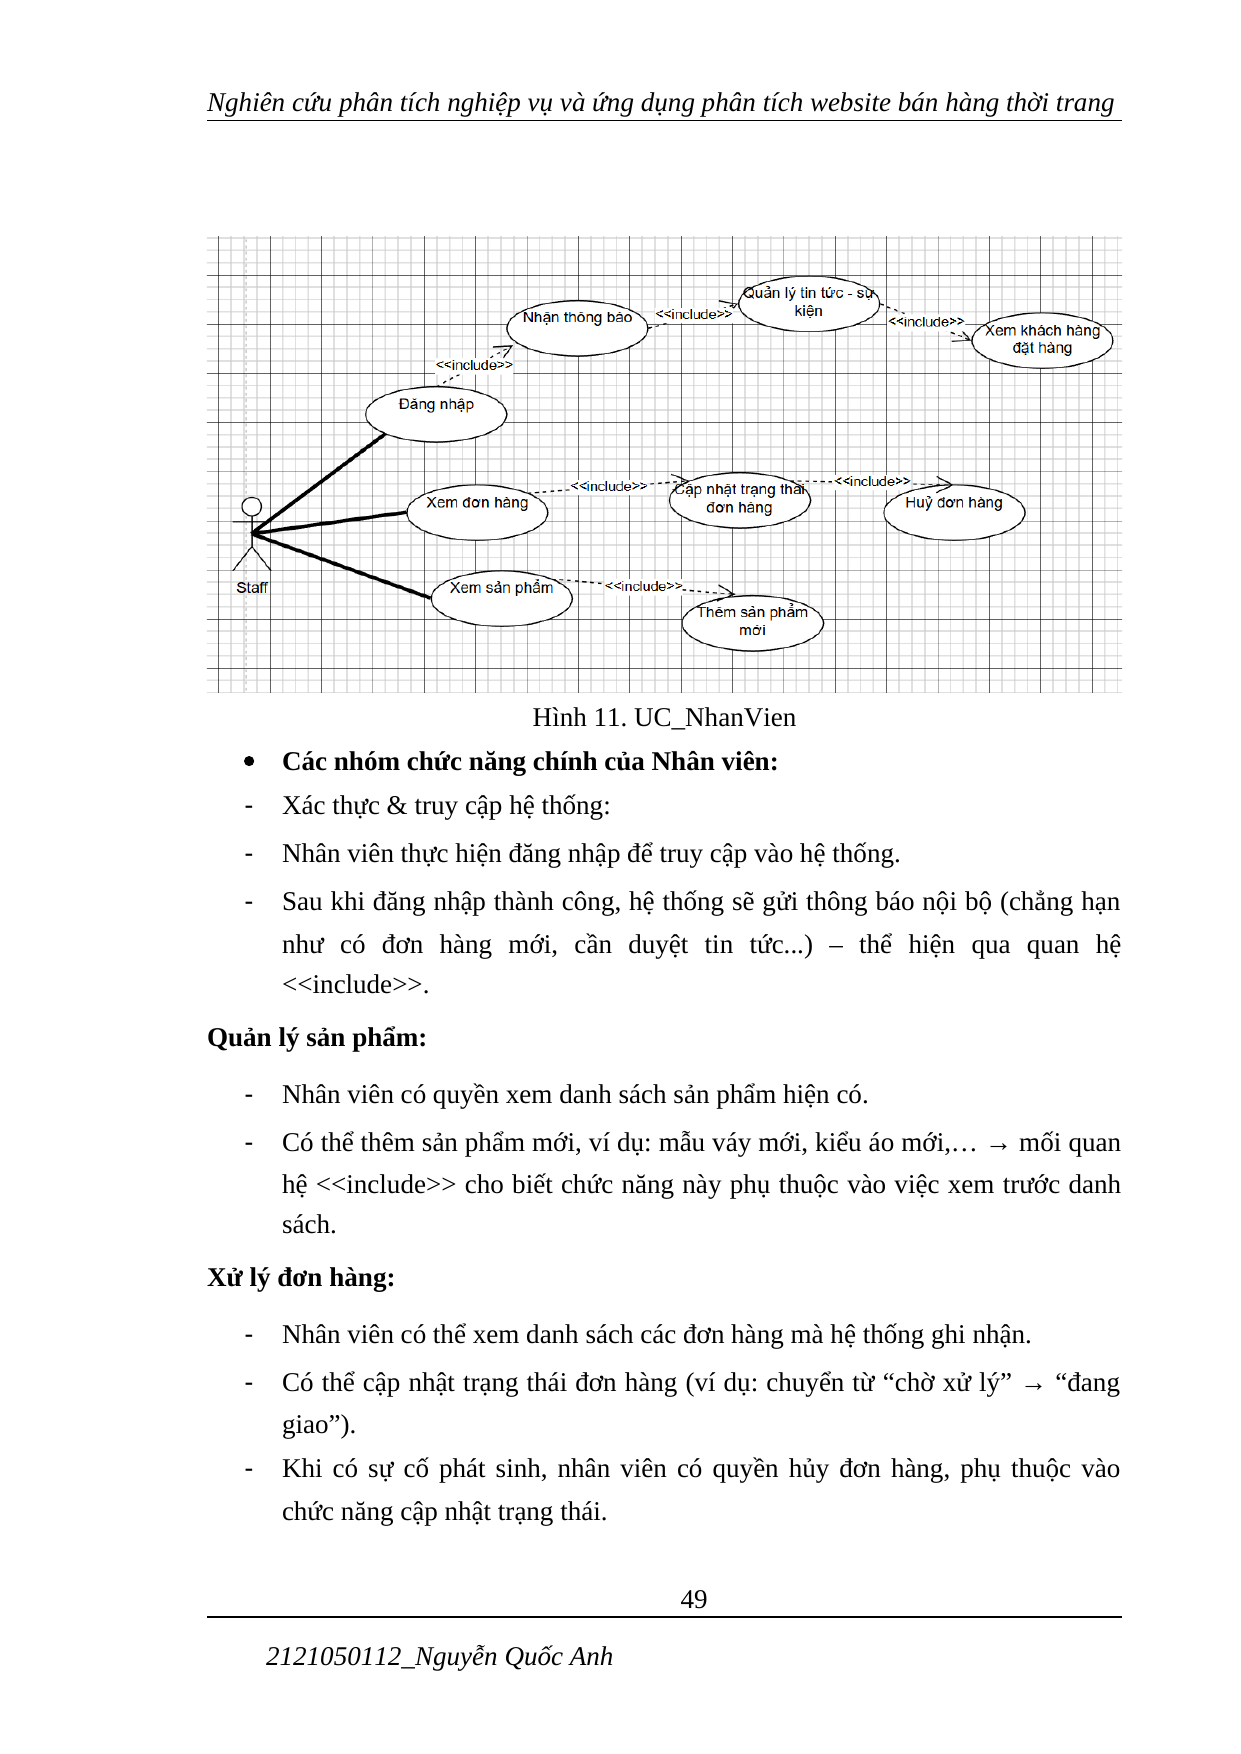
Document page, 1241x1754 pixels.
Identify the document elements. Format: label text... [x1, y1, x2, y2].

list Nhân viên thực hiện đăng nhập để truy cập vào hệ thống. [244, 834, 1122, 871]
list Nhân viên có quyền xem danh sách sản phẩm hiện có. [244, 1074, 1122, 1111]
list Sau khi đăng nhập thành công, hệ thống sẽ gửi thông báo nội bộ (chẳng hạn như có đơn hàng mới, cần duyệt tin tức...) – thể hiện qua quan hệ <<include>>. [244, 882, 1122, 999]
text Quản lý sản phẩm: [207, 1021, 1122, 1052]
text Xử lý đơn hàng: [207, 1261, 1122, 1293]
list Khi có sự cố phát sinh, nhân viên có quyền hủy đơn hàng, phụ thuộc vào chức năng cập nhật trạng thái. [244, 1449, 1122, 1526]
list Nhân viên có thể xem danh sách các đơn hàng mà hệ thống ghi nhận. [244, 1314, 1122, 1351]
list Xác thực & truy cập hệ thống: [244, 786, 1122, 823]
list Có thể thêm sản phẩm mới, ví dụ: mẫu váy mới, kiểu áo mới,… → mối quan hệ <<include>> cho biết chức năng này phụ thuộc vào việc xem trước danh sách. [244, 1122, 1122, 1240]
picture [206, 236, 1123, 693]
list Các nhóm chức năng chính của Nhân viên: [244, 745, 1122, 776]
list Có thể cập nhật trạng thái đơn hàng (ví dụ: chuyển từ “chờ xử lý” → “đang giao”). [244, 1362, 1122, 1439]
